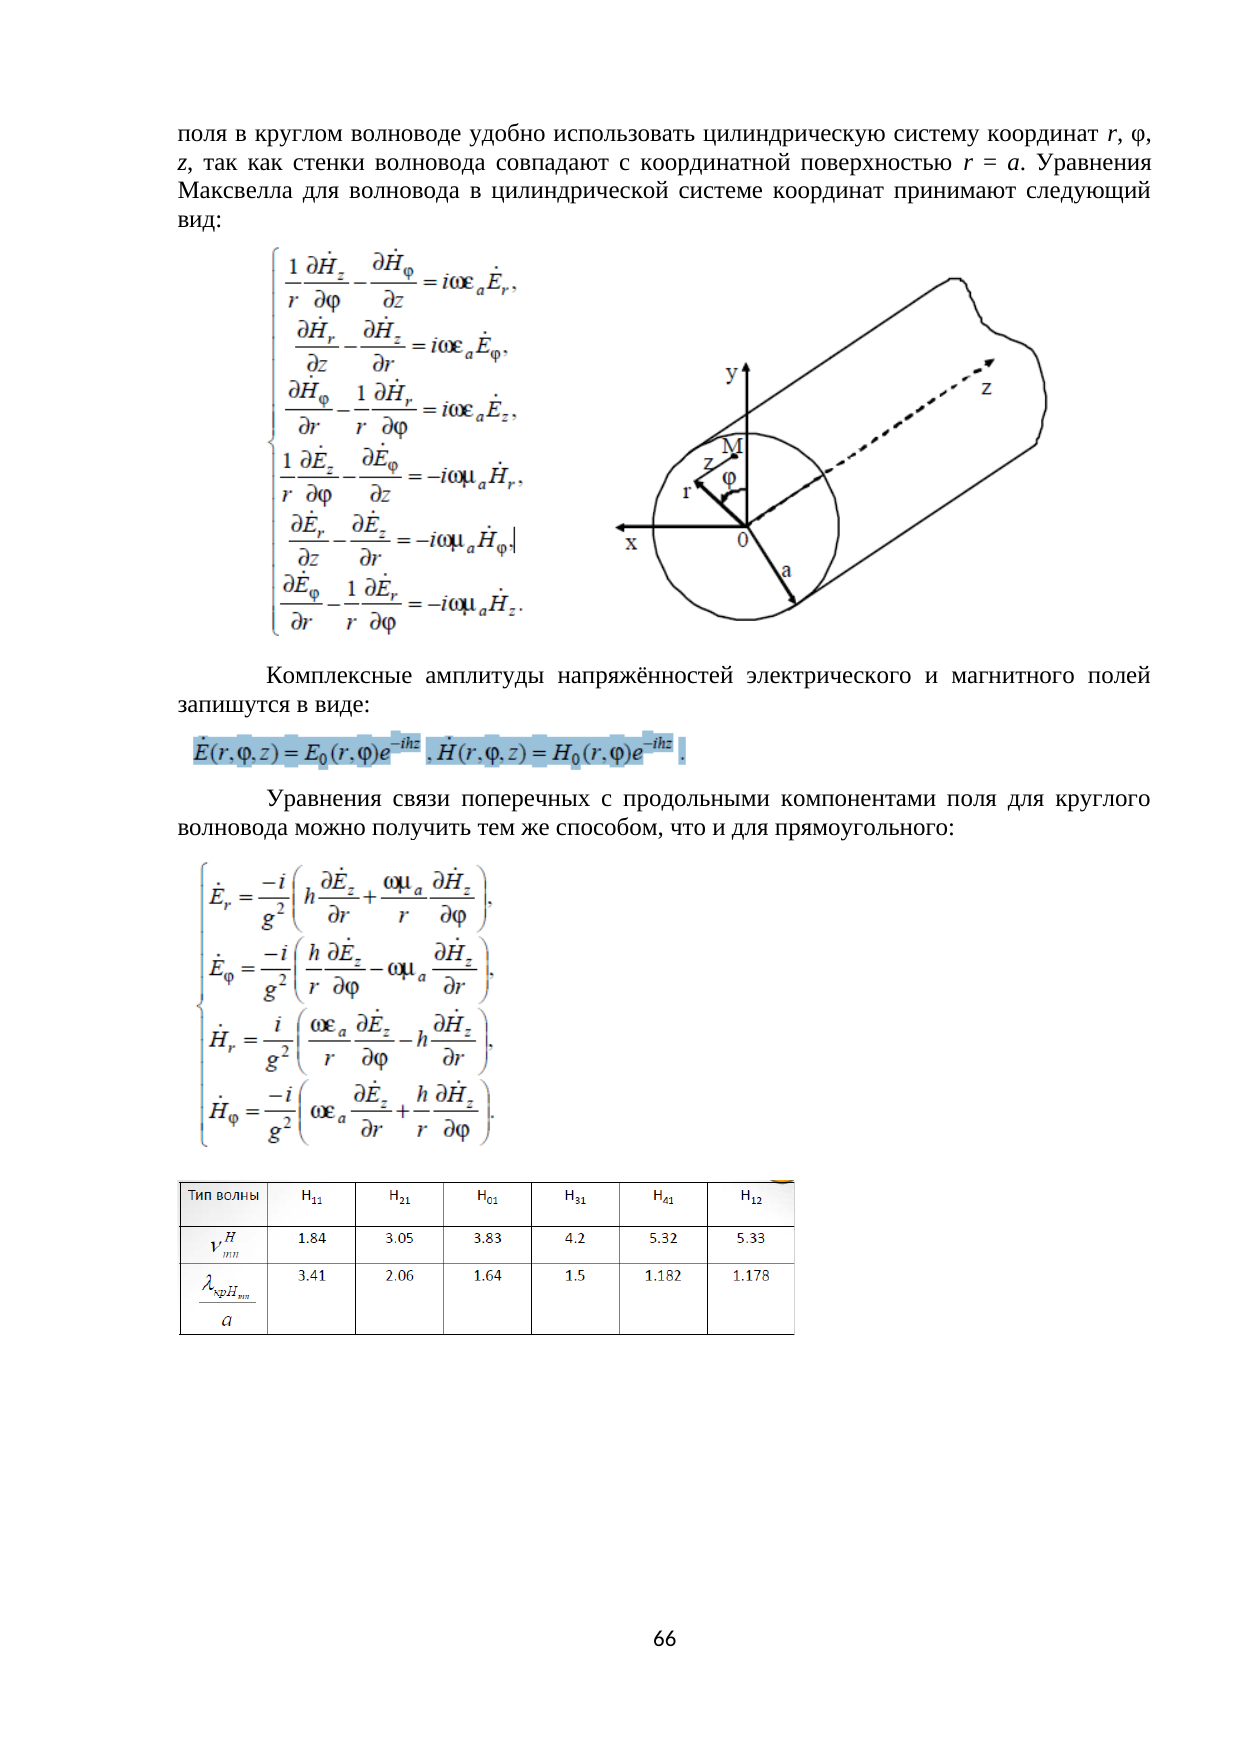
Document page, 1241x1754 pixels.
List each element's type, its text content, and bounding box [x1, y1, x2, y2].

picture [177, 840, 555, 1162]
text Уравнения связи поперечных с продольными компонентами поля для круглого волновода можно получить тем же способом, что и для прямоугольного: [177, 783, 1152, 841]
picture [177, 1180, 795, 1336]
text Комплексные амплитуды напряжённостей электрического и магнитного полей запишутся в виде: [177, 661, 1152, 718]
picture [251, 233, 1109, 661]
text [177, 118, 1152, 233]
picture [177, 718, 716, 784]
